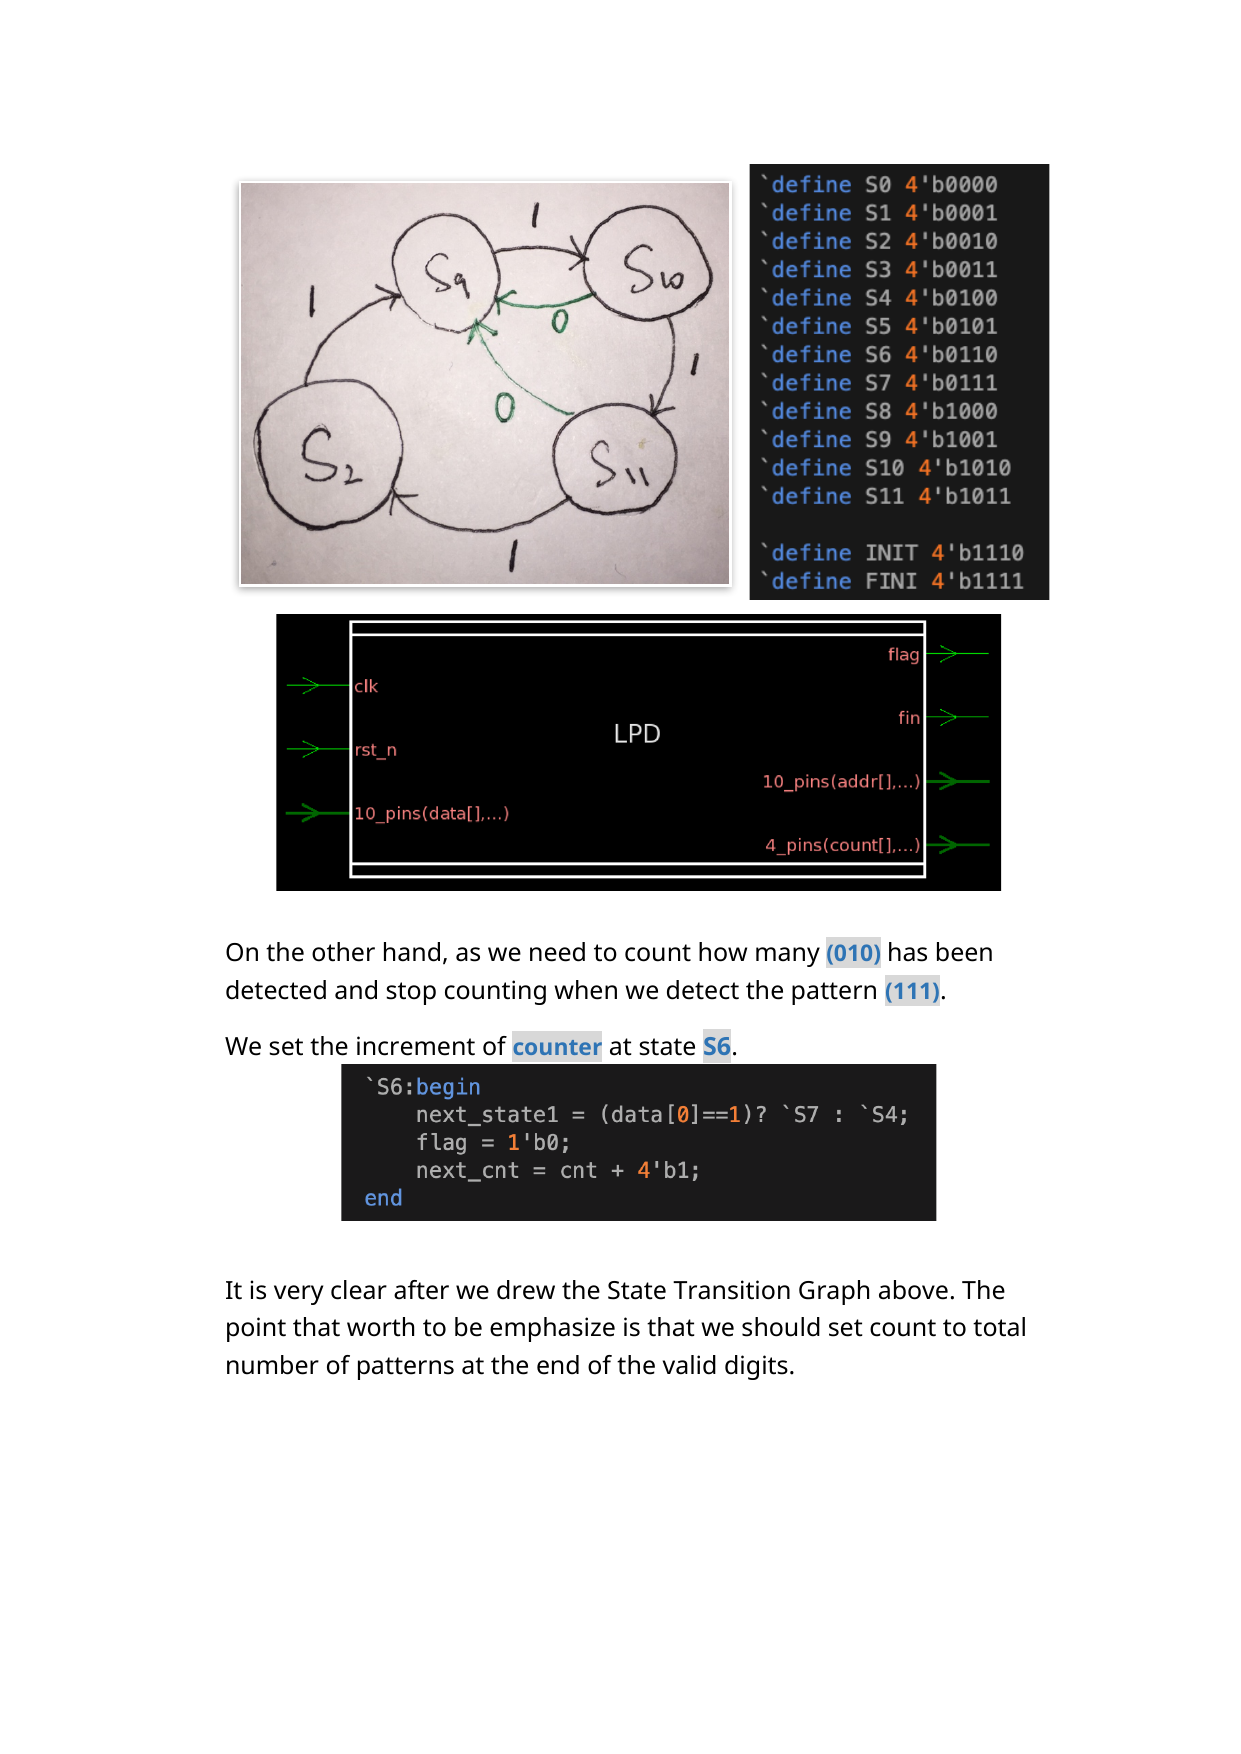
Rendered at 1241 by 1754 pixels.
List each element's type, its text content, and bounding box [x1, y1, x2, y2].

picture [749, 164, 1050, 600]
picture [241, 183, 729, 584]
picture [276, 614, 1002, 891]
list It is very clear after we drew the State Transition Graph above. The point that worth to be emphasize is that we should set count to total number of patterns at the end of the valid digits. [225, 1271, 1053, 1383]
list On the other hand, as we need to count how many (010) has been detected and stop counting when we detect the pattern (111). [225, 933, 1053, 1008]
list We set the increment of counter at state S6. [225, 1027, 1053, 1064]
picture [341, 1064, 937, 1221]
